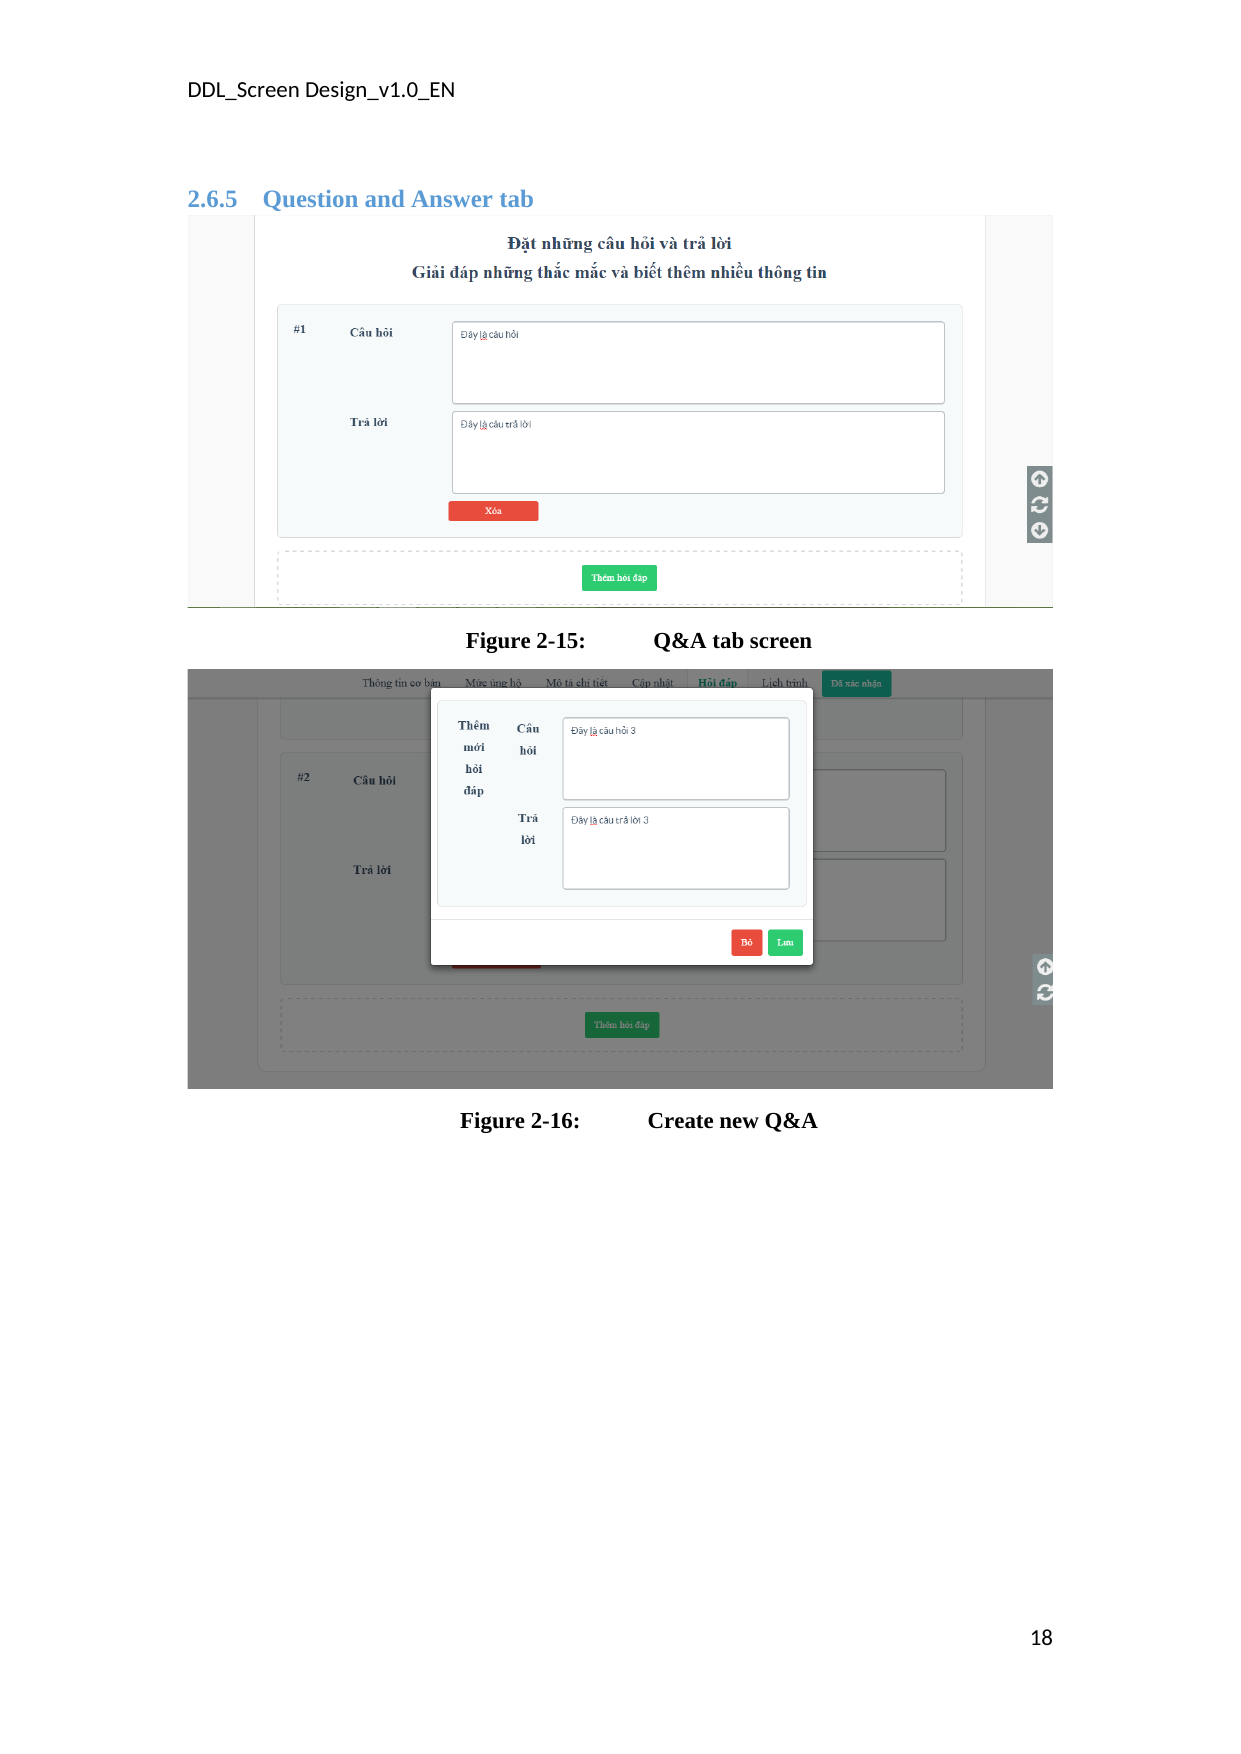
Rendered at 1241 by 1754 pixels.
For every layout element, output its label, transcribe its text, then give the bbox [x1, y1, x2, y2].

text Q&A tab screen [225, 627, 1053, 653]
picture [187, 669, 1053, 1089]
text Create new Q&A [225, 1107, 1053, 1134]
picture [187, 215, 1053, 608]
subtitle Question and Answer tab [187, 184, 1053, 213]
